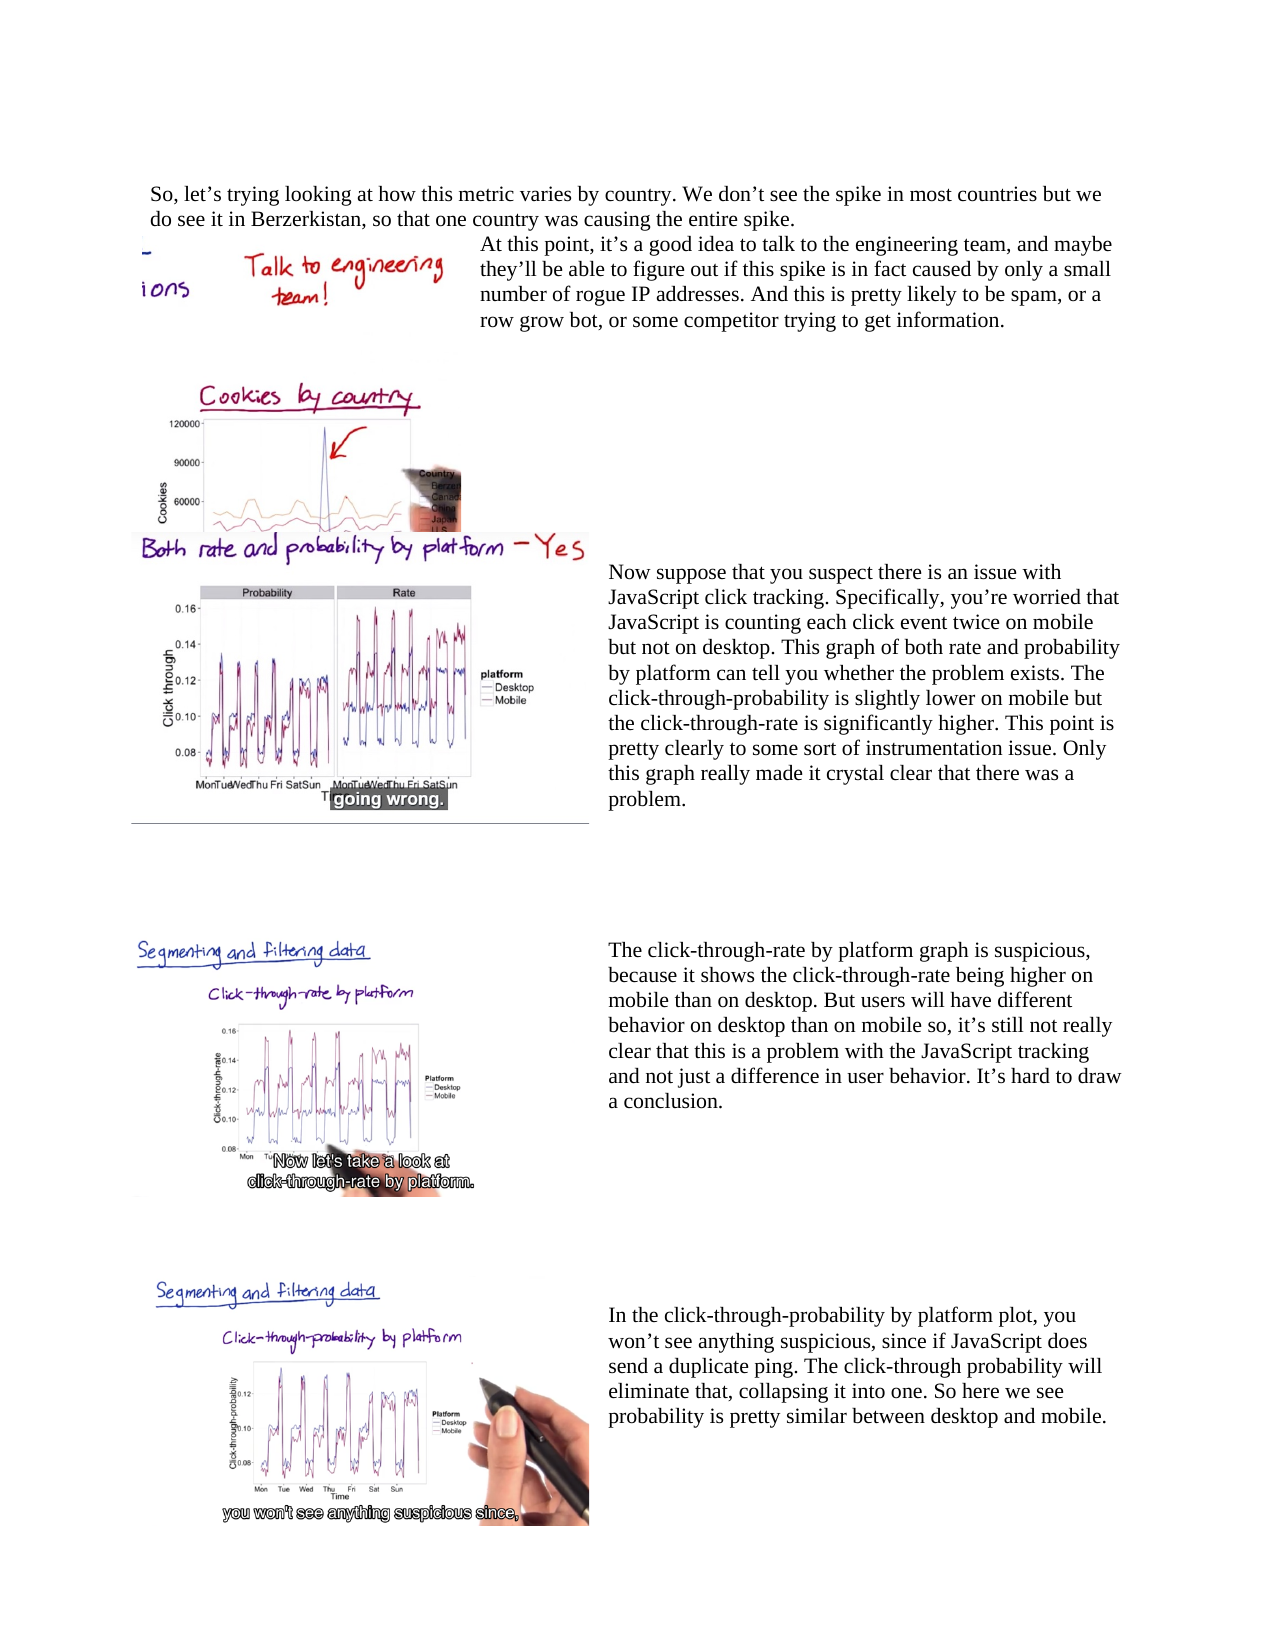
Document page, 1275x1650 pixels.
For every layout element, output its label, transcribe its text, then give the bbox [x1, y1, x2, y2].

text At this point, it’s a good idea to talk to the engineering team, and maybe they’ll be able to figure out if this spike is in fact caused by only a small number of rogue IP addresses. And this is pretty likely to be spam, or a row grow bot, or some competitor trying to get information. [150, 231, 1125, 332]
picture [150, 1276, 590, 1526]
picture [131, 936, 590, 1197]
text Now suppose that you suspect there is an issue with JavaScript click tracking. Specifically, you’re worried that JavaScript is counting each click event twice on mobile but not on desktop. This graph of both rate and probability by platform can tell you whether the problem exists. The click-through-probability is slightly lower on mobile but the click-through-rate is significantly higher. This point is pretty clearly to some sort of instrumentation issue. Only this graph really made it crystal clear that there was a problem. [590, 559, 1125, 811]
picture [131, 236, 590, 824]
text So, let’s trying looking at how this metric varies by country. We don’t see the spike in most countries but we do see it in Berzerkistan, so that one country was causing the entire spike. [150, 181, 1125, 231]
text In the click-through-probability by platform plot, you won’t see anything suspicious, since if JavaScript does send a duplicate ping. The click-through probability will eliminate that, collapsing it into one. So here we see probability is pretty similar between desktop and mobile. [590, 1302, 1125, 1428]
